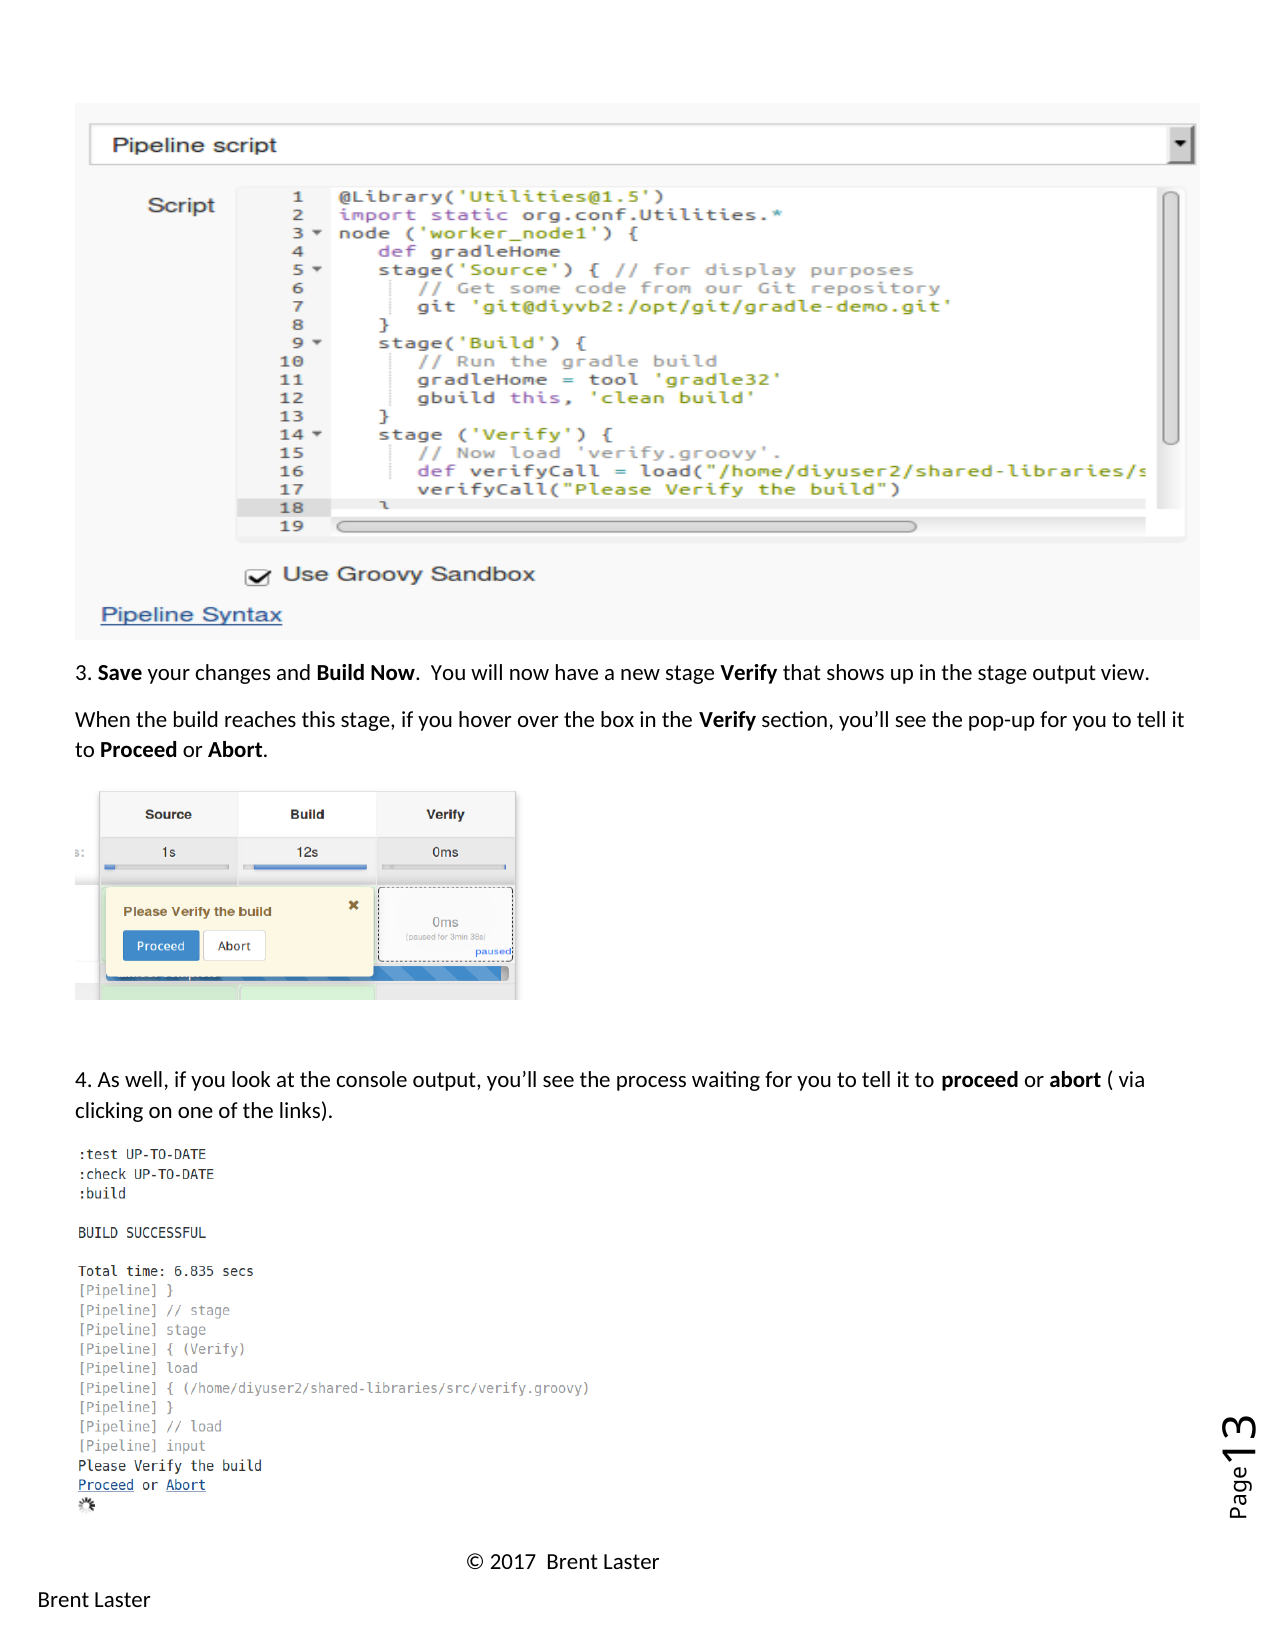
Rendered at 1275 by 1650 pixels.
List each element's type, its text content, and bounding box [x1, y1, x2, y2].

text 4. As well, if you look at the console output, you’ll see the process waiting for you to tell it to proceed or abort ( via clicking on one of the links). [75, 1066, 1200, 1124]
picture [75, 103, 1200, 640]
picture [75, 1142, 616, 1524]
text 3. Save your changes and Build Now. You will now have a new stage Verify that shows up in the stage output view. [75, 658, 1200, 686]
text When the build reaches this stage, if you hover over the box in the Verify section, you’ll see the pop-up for you to tell it to Proceed or Abort. [75, 705, 1200, 763]
picture [75, 782, 557, 1000]
